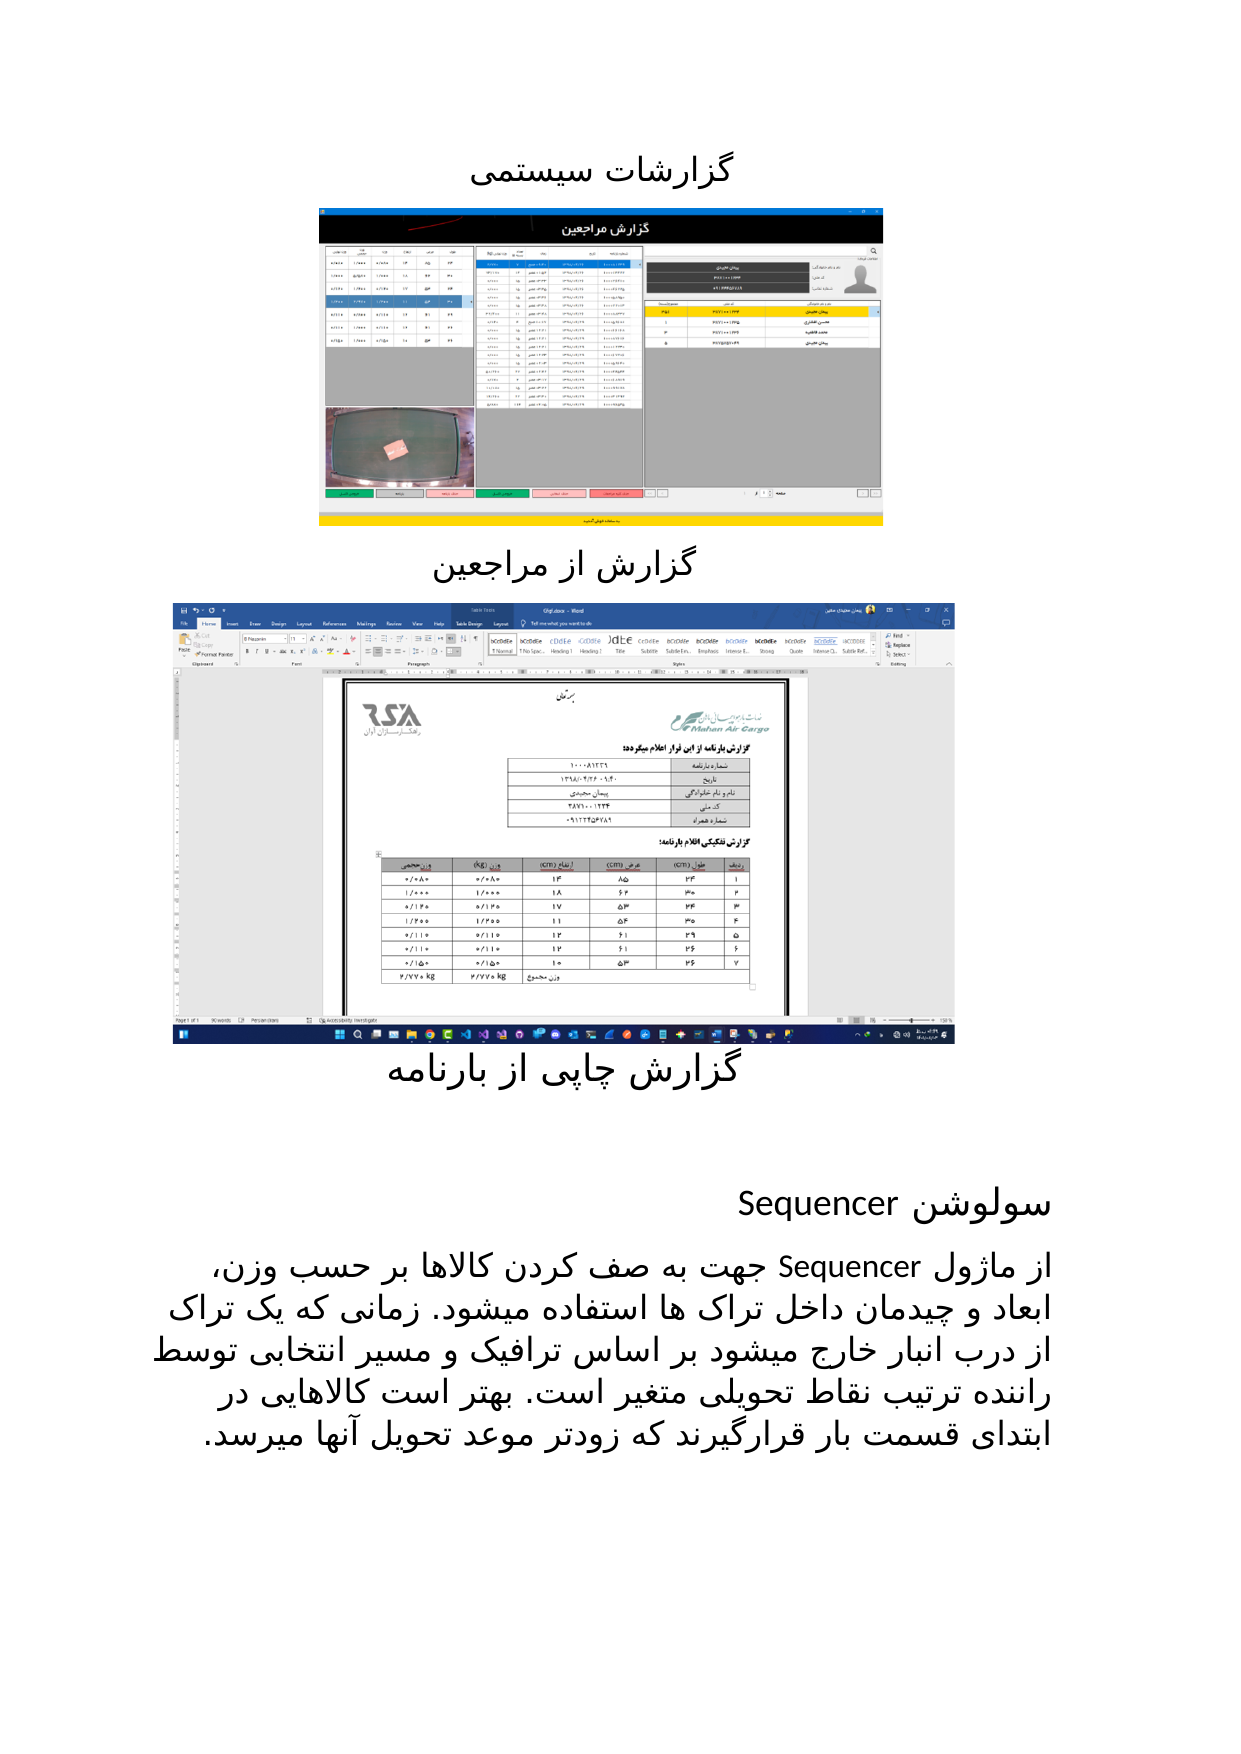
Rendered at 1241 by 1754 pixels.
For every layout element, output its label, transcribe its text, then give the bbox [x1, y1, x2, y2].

picture [319, 208, 884, 526]
picture [172, 603, 955, 1044]
text گزارش از مراجعین [150, 545, 978, 584]
text گزارشات سیستمی [150, 150, 1053, 189]
text سولوشن Sequencer [150, 1179, 1053, 1224]
text از ماژول Sequencer جهت به صف کردن کالاها بر حسب وزن، ابعاد و چیدمان داخل تراک ها استفاده میشود. زمانی که یک تراک از درب انبار خارج میشود بر اساس ترافیک و مسیر انتخابی توسط راننده ترتیب نقاط تحویلی متغیر است. بهتر است کالاهایی در ابتدای قسمت بار قرارگیرند که زودتر موعد تحویل آنها میرسد. [150, 1245, 1053, 1453]
